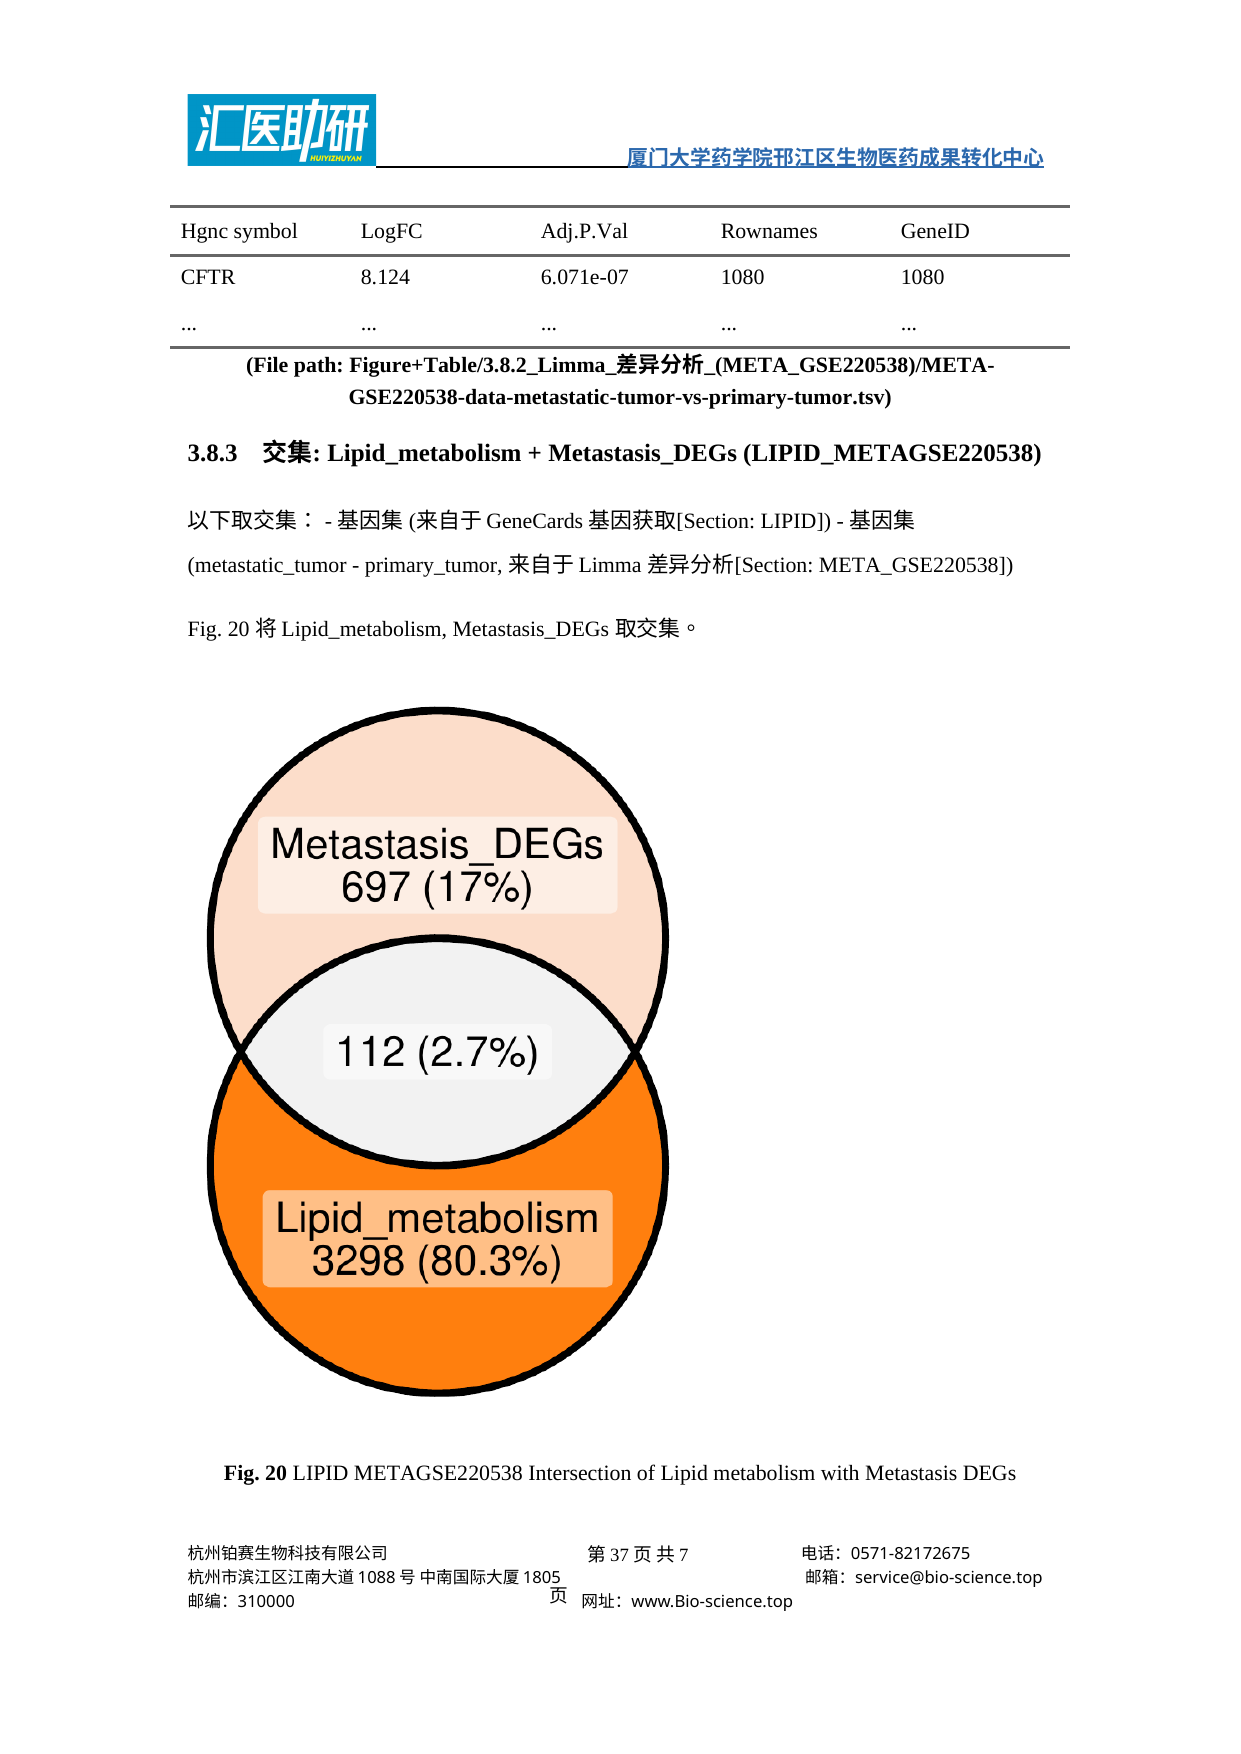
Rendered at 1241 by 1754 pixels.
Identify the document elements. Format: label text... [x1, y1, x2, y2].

text Fig. 20 将Lipid_metabolism, Metastasis_DEGs 取交集。 [187, 613, 1053, 643]
table_header Hgnc symbol [170, 208, 350, 254]
table_cell ... [710, 300, 890, 346]
text (File path: Figure+Table/3.8.2_Limma_差异分析_(META_GSE220538)/META-GSE220538-data-metastatic-tumor-vs-primary-tumor.tsv) [187, 349, 1053, 409]
table_cell 6.071e-07 [530, 257, 710, 300]
table_header Rownames [710, 208, 890, 254]
table_cell ... [170, 300, 350, 346]
picture [210, 106, 243, 150]
table_cell 1080 [890, 257, 1070, 300]
table_header Adj.P.Val [530, 208, 710, 254]
subtitle 3.8.3 交集: Lipid_metabolism + Metastasis_DEGs (LIPID_METAGSE220538) [187, 435, 1053, 469]
table_cell ... [530, 300, 710, 346]
table_cell 1080 [710, 257, 890, 300]
picture [196, 131, 208, 150]
picture [327, 106, 368, 150]
table_cell 8.124 [350, 257, 530, 300]
table_cell CFTR [170, 257, 350, 300]
table_header GeneID [890, 208, 1070, 254]
picture [243, 106, 284, 150]
table_cell ... [890, 300, 1070, 346]
text Fig. 20 LIPID METAGSE220538 Intersection of Lipid metabolism with Metastasis DEGs [187, 1460, 1053, 1485]
table_header LogFC [350, 208, 530, 254]
picture [204, 106, 210, 114]
text 以下取交集： - 基因集 (来自于GeneCards 基因获取[Section: LIPID]) - 基因集 (metastatic_tumor - primary_tumor, 来自于Limma 差异分析[Section: META_GSE220538]) [187, 505, 1053, 579]
picture [282, 99, 327, 161]
table_cell ... [350, 300, 530, 346]
picture [201, 118, 208, 127]
picture [187, 676, 688, 1427]
